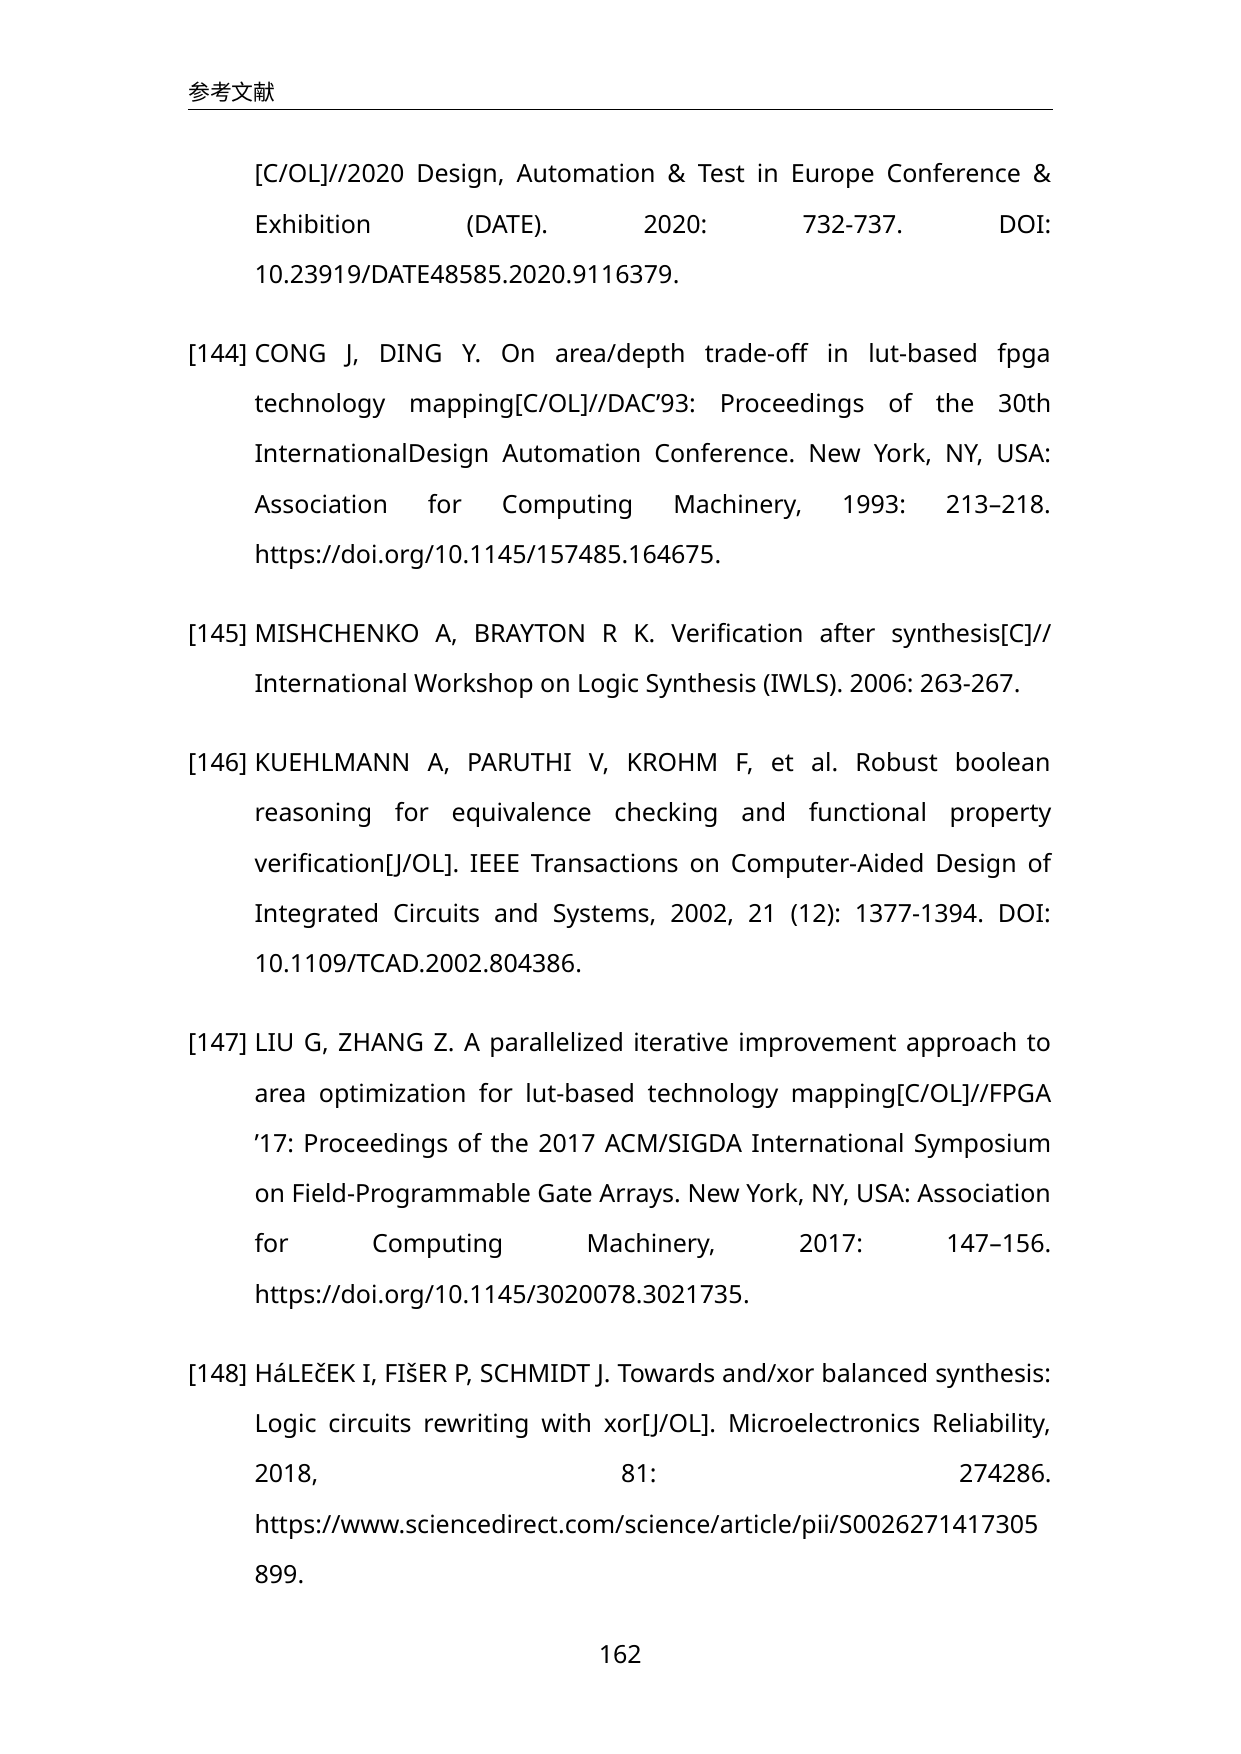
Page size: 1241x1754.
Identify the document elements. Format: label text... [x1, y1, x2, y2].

list CONG J, DING Y. On area/depth trade-off in lut-based fpga technology mapping[C/OL]//DAC’93: Proceedings of the 30th InternationalDesign Automation Conference. New York, NY, USA: Association for Computing Machinery, 1993: 213–218. https://doi.org/10.1145/157485.164675. [188, 335, 1052, 571]
text [C/OL]//2020 Design, Automation & Test in Europe Conference & Exhibition (DATE). 2020: 732-737. DOI: 10.23919/DATE48585.2020.9116379. [254, 156, 1052, 291]
list KUEHLMANN A, PARUTHI V, KROHM F, et al. Robust boolean reasoning for equivalence checking and functional property verification[J/OL]. IEEE Transactions on Computer-Aided Design of Integrated Circuits and Systems, 2002, 21 (12): 1377-1394. DOI: 10.1109/TCAD.2002.804386. [188, 745, 1052, 980]
list MISHCHENKO A, BRAYTON R K. Verification after synthesis[C]// International Workshop on Logic Synthesis (IWLS). 2006: 263-267. [188, 616, 1052, 700]
list HáLEčEK I, FIšER P, SCHMIDT J. Towards and/xor balanced synthesis: Logic circuits rewriting with xor[J/OL]. Microelectronics Reliability, 2018, 81: 274286. https://www.sciencedirect.com/science/article/pii/S0026271417305899. [188, 1355, 1052, 1591]
list LIU G, ZHANG Z. A parallelized iterative improvement approach to area optimization for lut-based technology mapping[C/OL]//FPGA ’17: Proceedings of the 2017 ACM/SIGDA International Symposium on Field-Programmable Gate Arrays. New York, NY, USA: Association for Computing Machinery, 2017: 147–156. https://doi.org/10.1145/3020078.3021735. [188, 1025, 1052, 1311]
